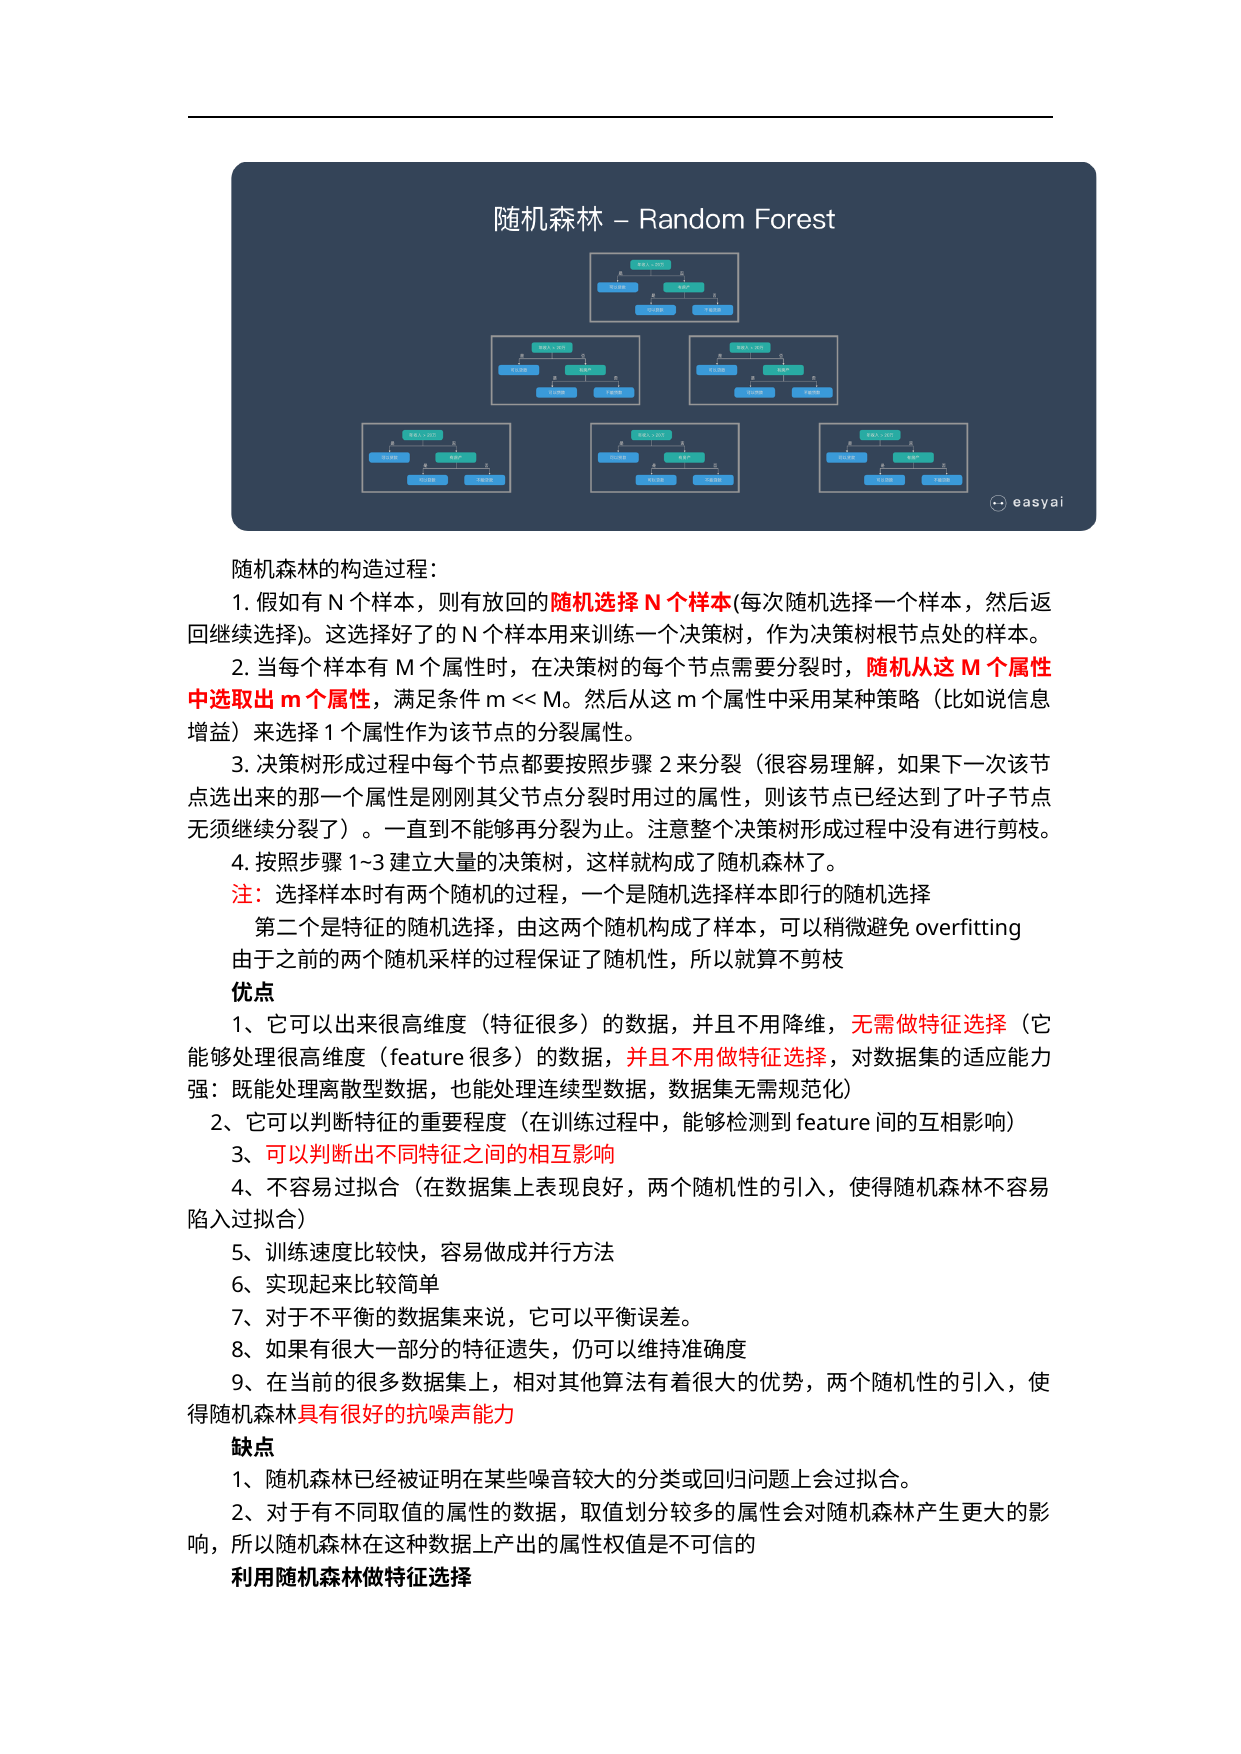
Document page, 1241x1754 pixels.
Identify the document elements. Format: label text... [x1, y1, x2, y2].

text 6、实现起来比较简单 [187, 1267, 1053, 1299]
text 1、随机森林已经被证明在某些噪音较大的分类或回归问题上会过拟合。 [187, 1462, 1053, 1494]
text 4. 按照步骤1~3建立大量的决策树，这样就构成了随机森林了。 [187, 844, 1053, 877]
text 第二个是特征的随机选择，由这两个随机构成了样本，可以稍微避免overfitting [187, 909, 1053, 942]
text 7、对于不平衡的数据集来说，它可以平衡误差。 [187, 1299, 1053, 1332]
text 2、它可以判断特征的重要程度（在训练过程中，能够检测到feature间的互相影响） [187, 1104, 1053, 1137]
text 注：选择样本时有两个随机的过程，一个是随机选择样本即行的随机选择 [187, 877, 1053, 909]
text 1. 假如有N个样本，则有放回的随机选择N个样本(每次随机选择一个样本，然后返回继续选择)。这选择好了的N个样本用来训练一个决策树，作为决策树根节点处的样本。 [187, 584, 1053, 649]
text 2、对于有不同取值的属性的数据，取值划分较多的属性会对随机森林产生更大的影响，所以随机森林在这种数据上产出的属性权值是不可信的 [187, 1494, 1053, 1559]
text 缺点 [187, 1429, 1053, 1462]
text 8、如果有很大一部分的特征遗失，仍可以维持准确度 [187, 1332, 1053, 1364]
text 3、可以判断出不同特征之间的相互影响 [187, 1137, 1053, 1169]
text 利用随机森林做特征选择 [187, 1559, 1053, 1592]
text 随机森林的构造过程： [187, 552, 1053, 584]
text 9、在当前的很多数据集上，相对其他算法有着很大的优势，两个随机性的引入，使得随机森林具有很好的抗噪声能力 [187, 1364, 1053, 1429]
text 2. 当每个样本有M个属性时，在决策树的每个节点需要分裂时，随机从这M个属性中选取出m个属性，满足条件m << M。然后从这m个属性中采用某种策略（比如说信息增益）来选择1个属性作为该节点的分裂属性。 [187, 649, 1053, 747]
text 5、训练速度比较快，容易做成并行方法 [187, 1234, 1053, 1267]
text 由于之前的两个随机采样的过程保证了随机性，所以就算不剪枝 [187, 942, 1053, 974]
text 3. 决策树形成过程中每个节点都要按照步骤2来分裂（很容易理解，如果下一次该节点选出来的那一个属性是刚刚其父节点分裂时用过的属性，则该节点已经达到了叶子节点，无须继续分裂了）。一直到不能够再分裂为止。注意整个决策树形成过程中没有进行剪枝。 [187, 747, 1053, 844]
text 优点 [187, 974, 1053, 1007]
text 4、不容易过拟合（在数据集上表现良好，两个随机性的引入，使得随机森林不容易陷入过拟合） [187, 1169, 1053, 1234]
text 1、它可以出来很高维度（特征很多）的数据，并且不用降维，无需做特征选择（它能够处理很高维度（feature很多）的数据，并且不用做特征选择，对数据集的适应能力强：既能处理离散型数据，也能处理连续型数据，数据集无需规范化） [187, 1007, 1053, 1104]
picture [231, 162, 1097, 531]
